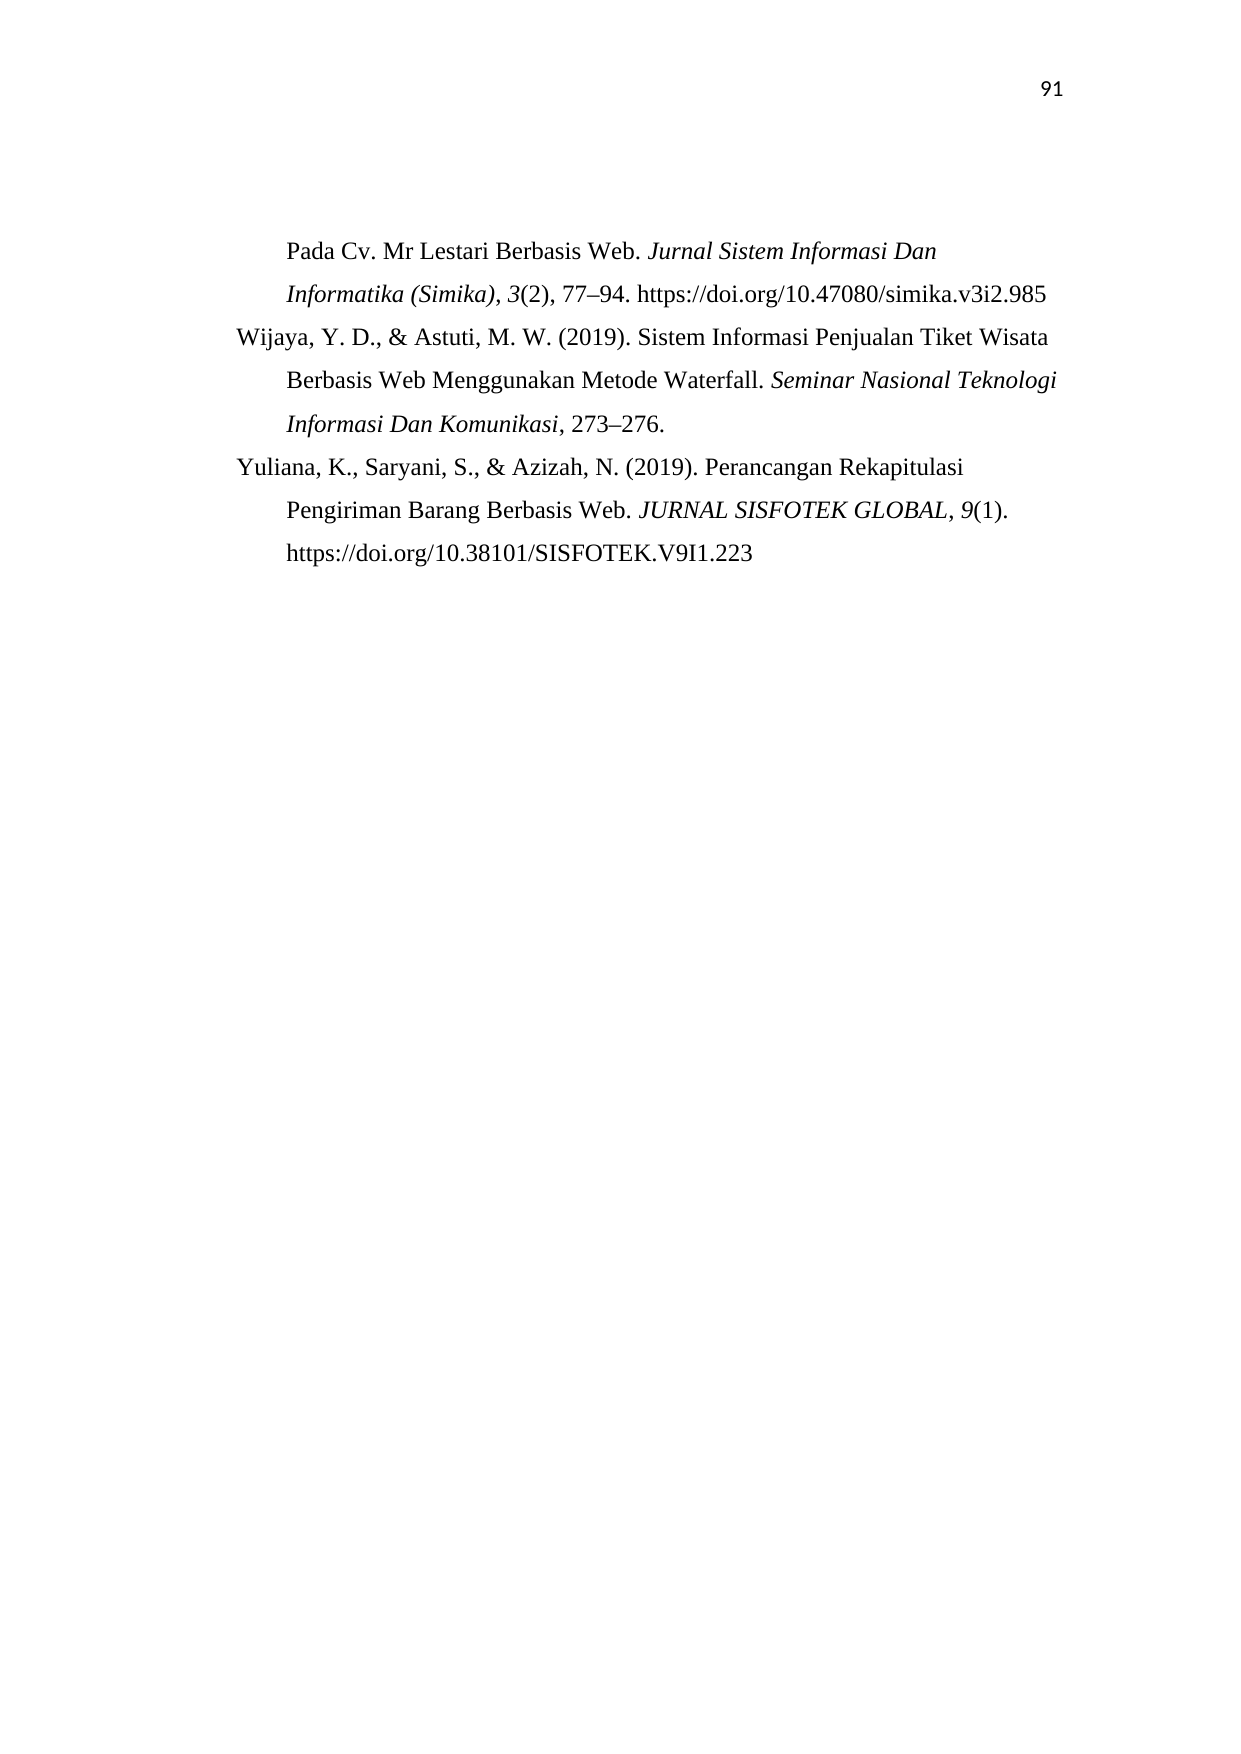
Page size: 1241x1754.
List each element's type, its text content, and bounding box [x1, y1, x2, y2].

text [236, 236, 1063, 308]
text Yuliana, K., Saryani, S., & Azizah, N. (2019). Perancangan Rekapitulasi Pengiriman Barang Berbasis Web. JURNAL SISFOTEK GLOBAL, 9(1). https://doi.org/10.38101/SISFOTEK.V9I1.223 [236, 452, 1063, 567]
text Wijaya, Y. D., & Astuti, M. W. (2019). Sistem Informasi Penjualan Tiket Wisata Berbasis Web Menggunakan Metode Waterfall. Seminar Nasional Teknologi Informasi Dan Komunikasi, 273–276. [236, 322, 1063, 437]
